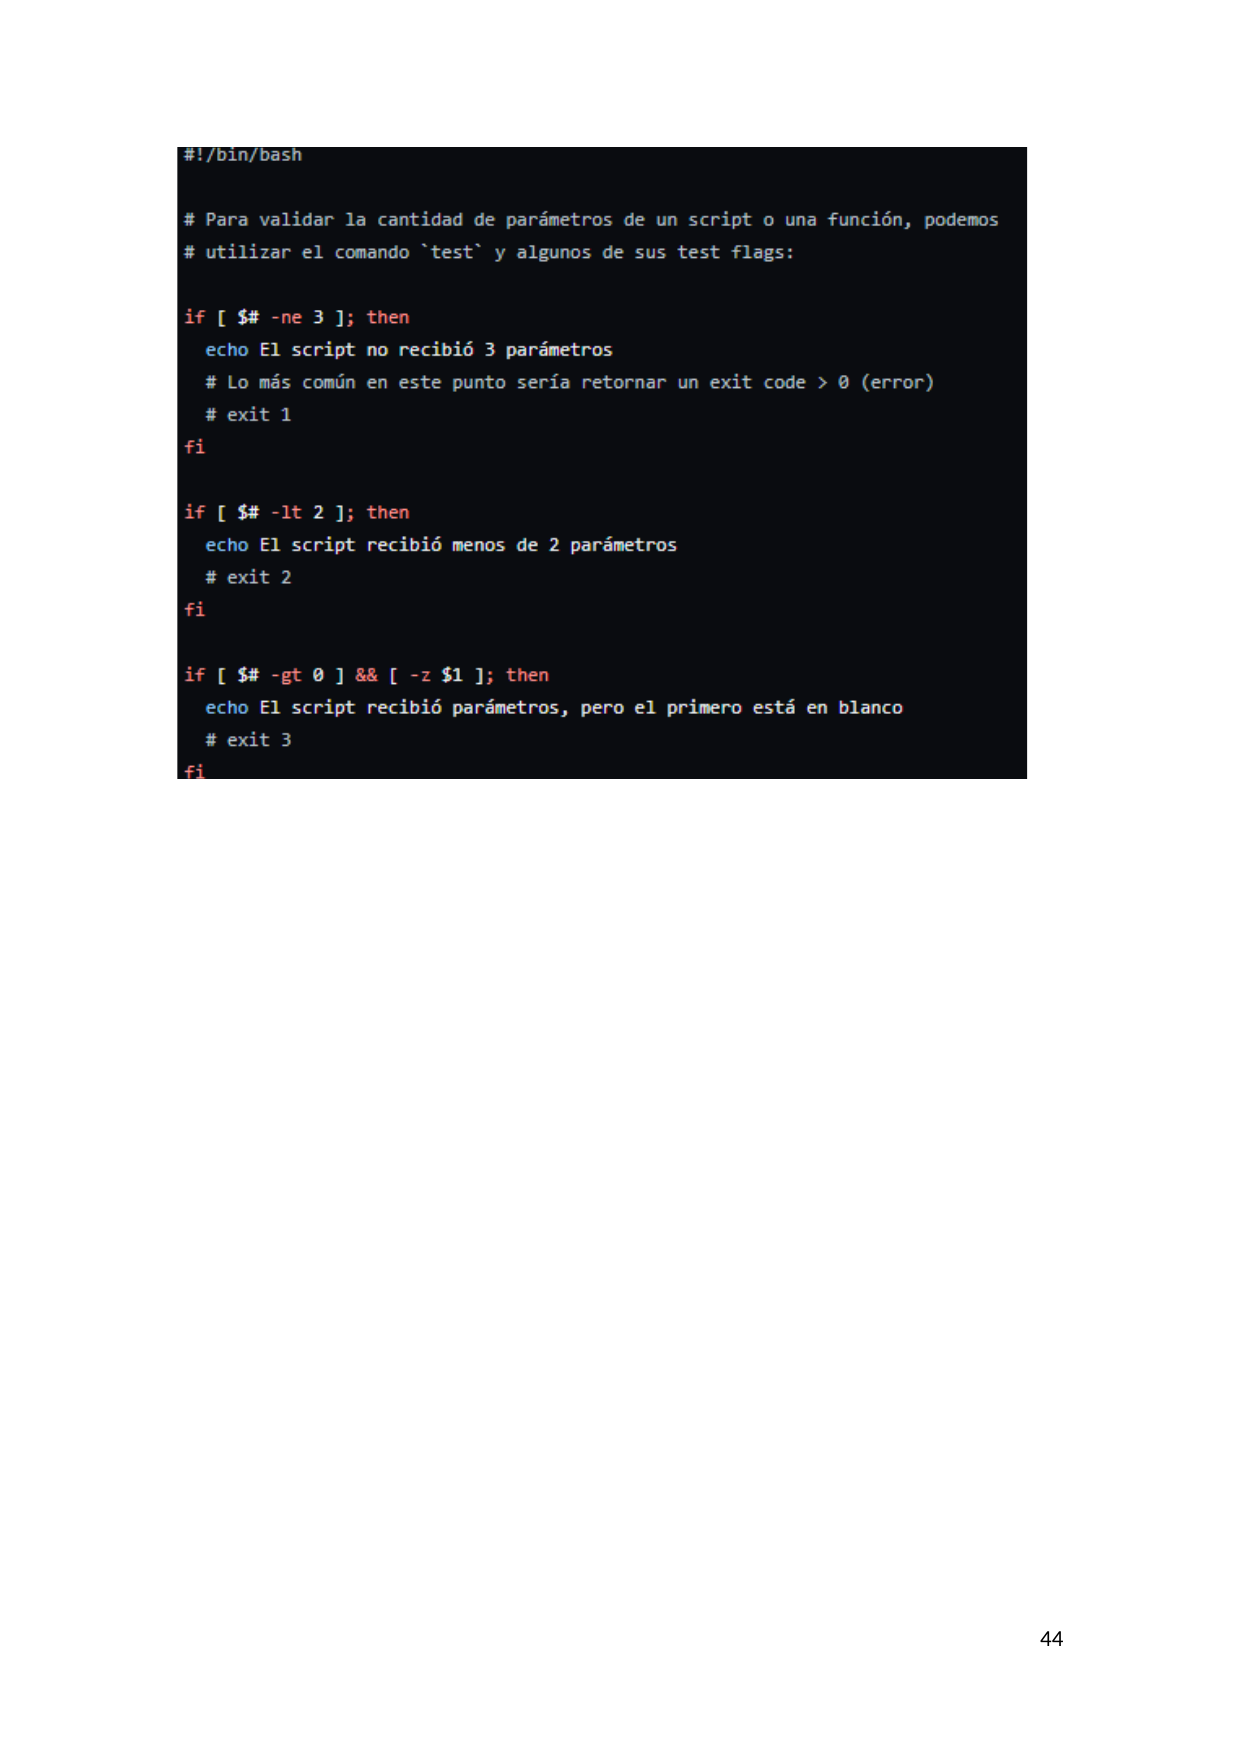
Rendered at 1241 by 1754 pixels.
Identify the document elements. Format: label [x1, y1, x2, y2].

picture [177, 147, 1028, 779]
